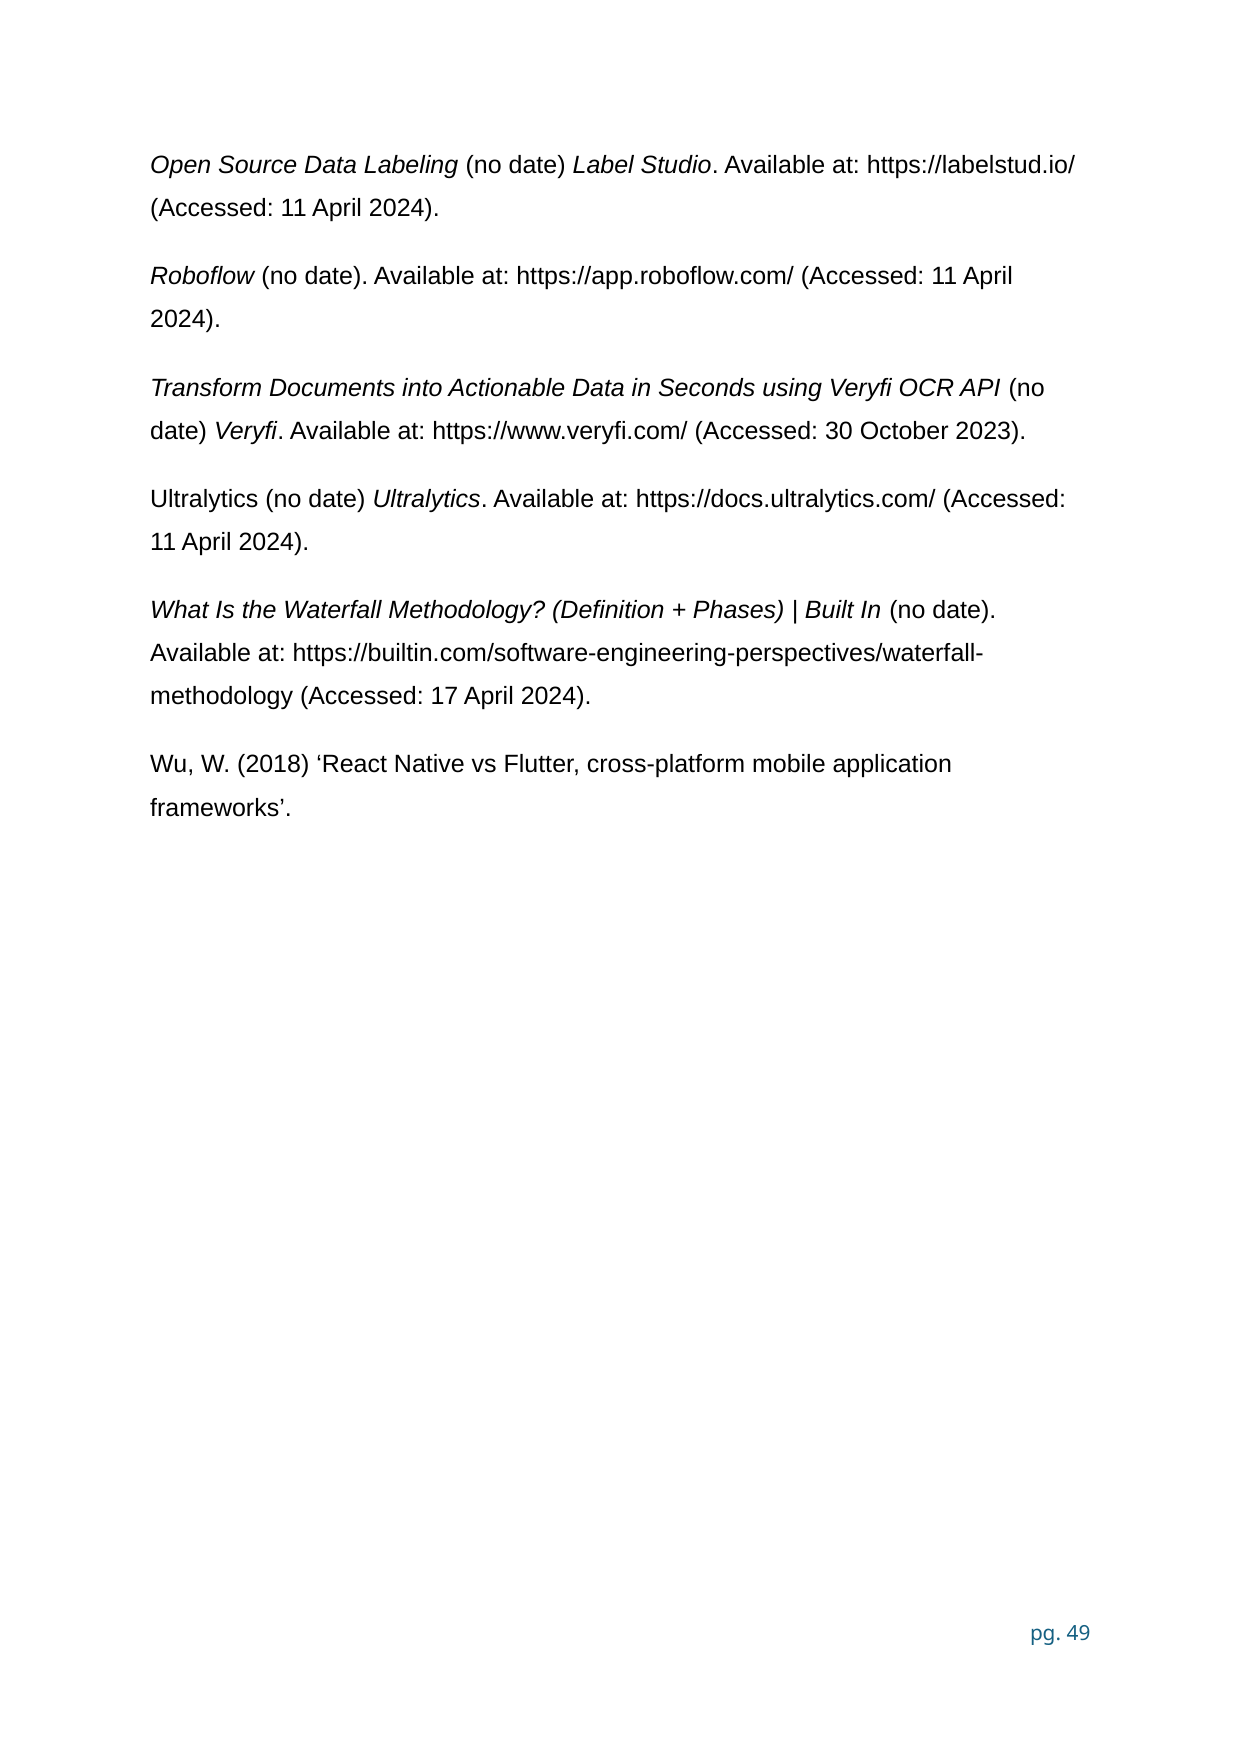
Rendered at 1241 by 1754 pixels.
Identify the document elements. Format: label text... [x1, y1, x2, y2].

text Wu, W. (2018) ‘React Native vs Flutter, cross-platform mobile application frameworks’. [150, 749, 1090, 821]
text Open Source Data Labeling (no date) Label Studio. Available at: https://labelstud.io/ (Accessed: 11 April 2024). [150, 150, 1090, 222]
text Roboflow (no date). Available at: https://app.roboflow.com/ (Accessed: 11 April 2024). [150, 261, 1090, 333]
text Transform Documents into Actionable Data in Seconds using Veryfi OCR API (no date) Veryfi. Available at: https://www.veryfi.com/ (Accessed: 30 October 2023). [150, 372, 1090, 444]
text Ultralytics (no date) Ultralytics. Available at: https://docs.ultralytics.com/ (Accessed: 11 April 2024). [150, 484, 1090, 556]
text What Is the Waterfall Methodology? (Definition + Phases) | Built In (no date). Available at: https://builtin.com/software-engineering-perspectives/waterfall-methodology (Accessed: 17 April 2024). [150, 595, 1090, 710]
